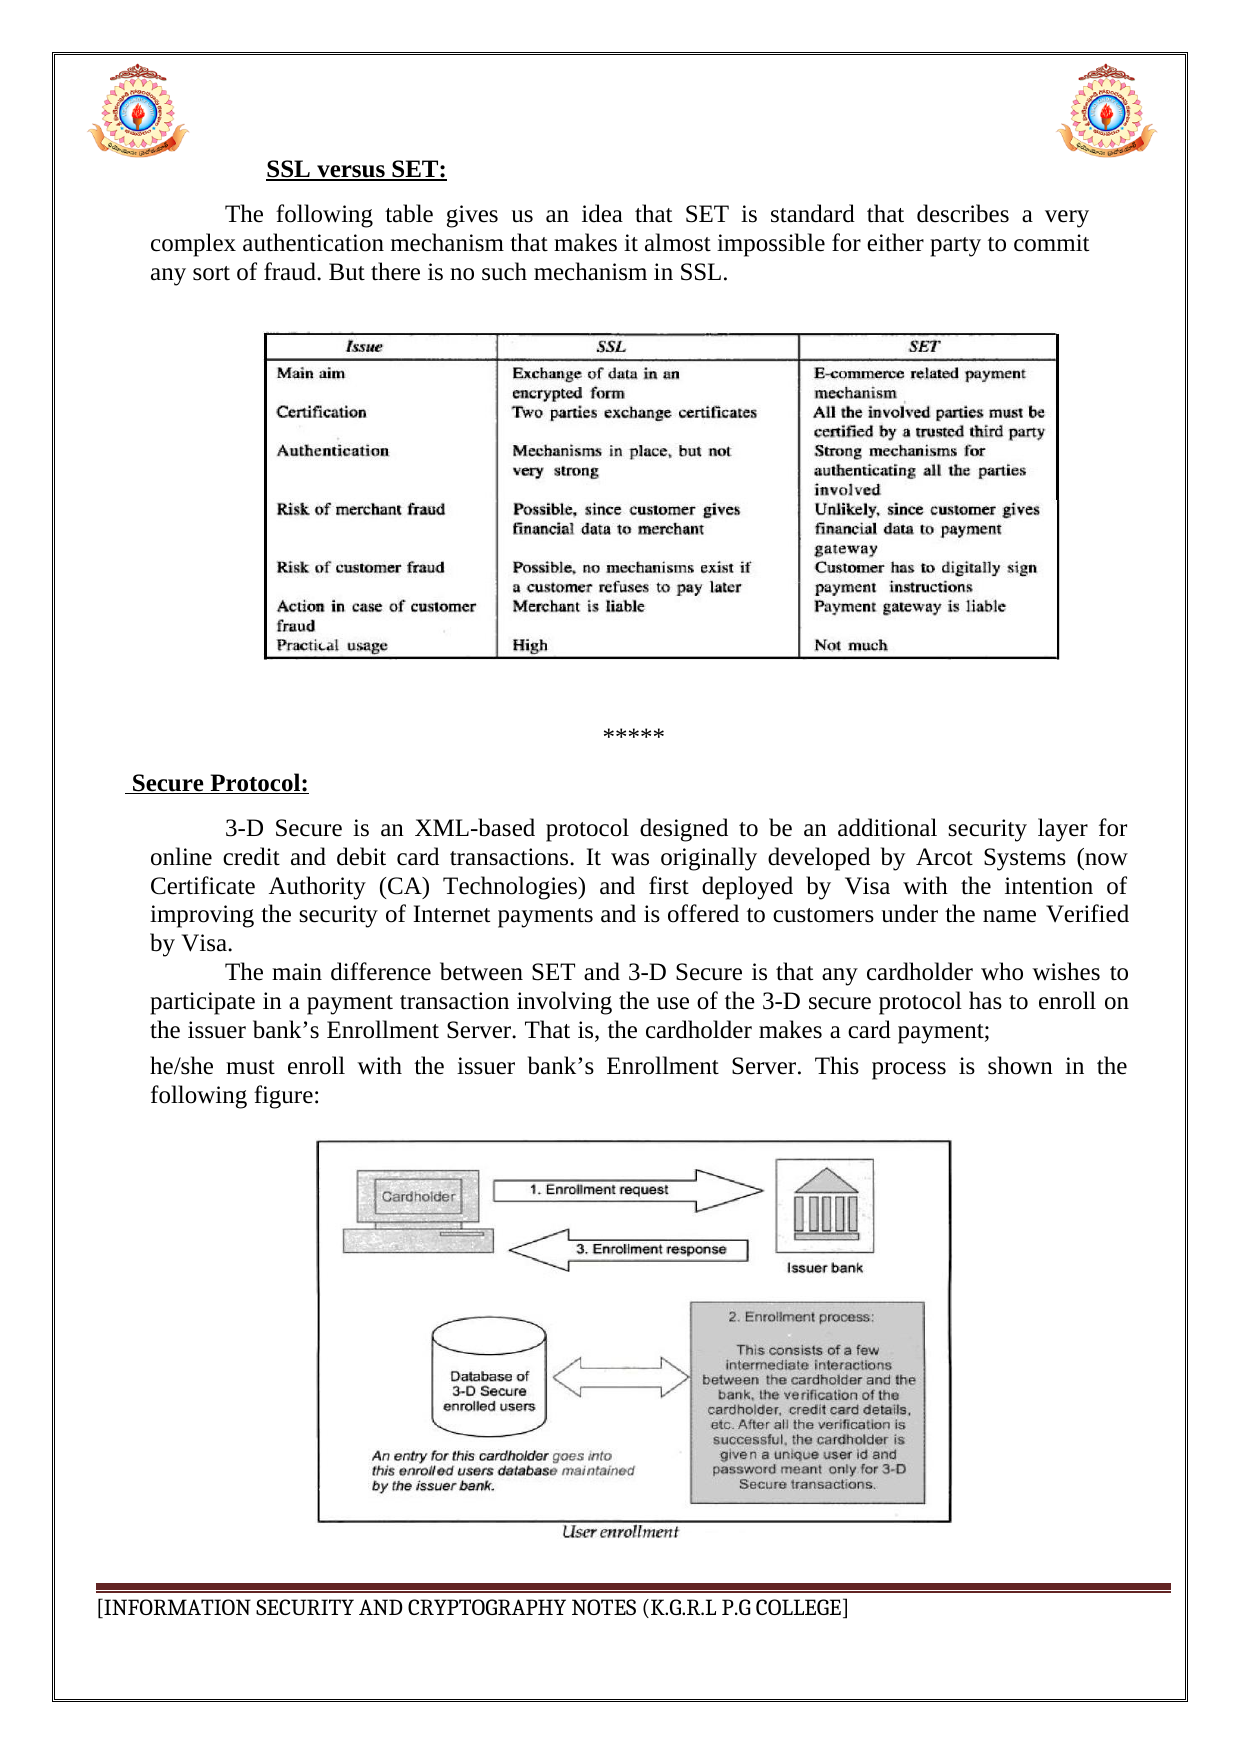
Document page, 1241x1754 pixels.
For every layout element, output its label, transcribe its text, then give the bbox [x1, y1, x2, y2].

picture [1042, 62, 1172, 156]
text The main difference between SET and 3-D Secure is that any cardholder who wishes to participate in a payment transaction involving the use of the 3-D secure protocol has to enroll on the issuer bank’s Enrollment Server. That is, the cardholder makes a card payment; [150, 957, 1129, 1043]
text The following table gives us an idea that SET is standard that describes a very complex authentication mechanism that makes it almost impossible for either party to commit any sort of fraud. But there is no such mechanism in SSL. [150, 199, 1090, 286]
text he/she must enroll with the issuer bank’s Enrollment Server. This process is shown in the following figure: [150, 1051, 1129, 1109]
picture [314, 1138, 953, 1539]
text 3-D Secure is an XML-based protocol designed to be an additional security layer for online credit and debit card transactions. It was originally developed by Arcot Systems (now Certificate Authority (CA) Technologies) and first deployed by Visa with the intention of improving the security of Internet payments and is offered to customers under the name Verified by Visa. [150, 813, 1129, 957]
subtitle ***** [96, 722, 1171, 751]
picture [73, 62, 204, 156]
subtitle SSL versus SET: [140, 154, 1171, 183]
picture [262, 331, 1060, 660]
subtitle Secure Protocol: [96, 768, 1171, 797]
